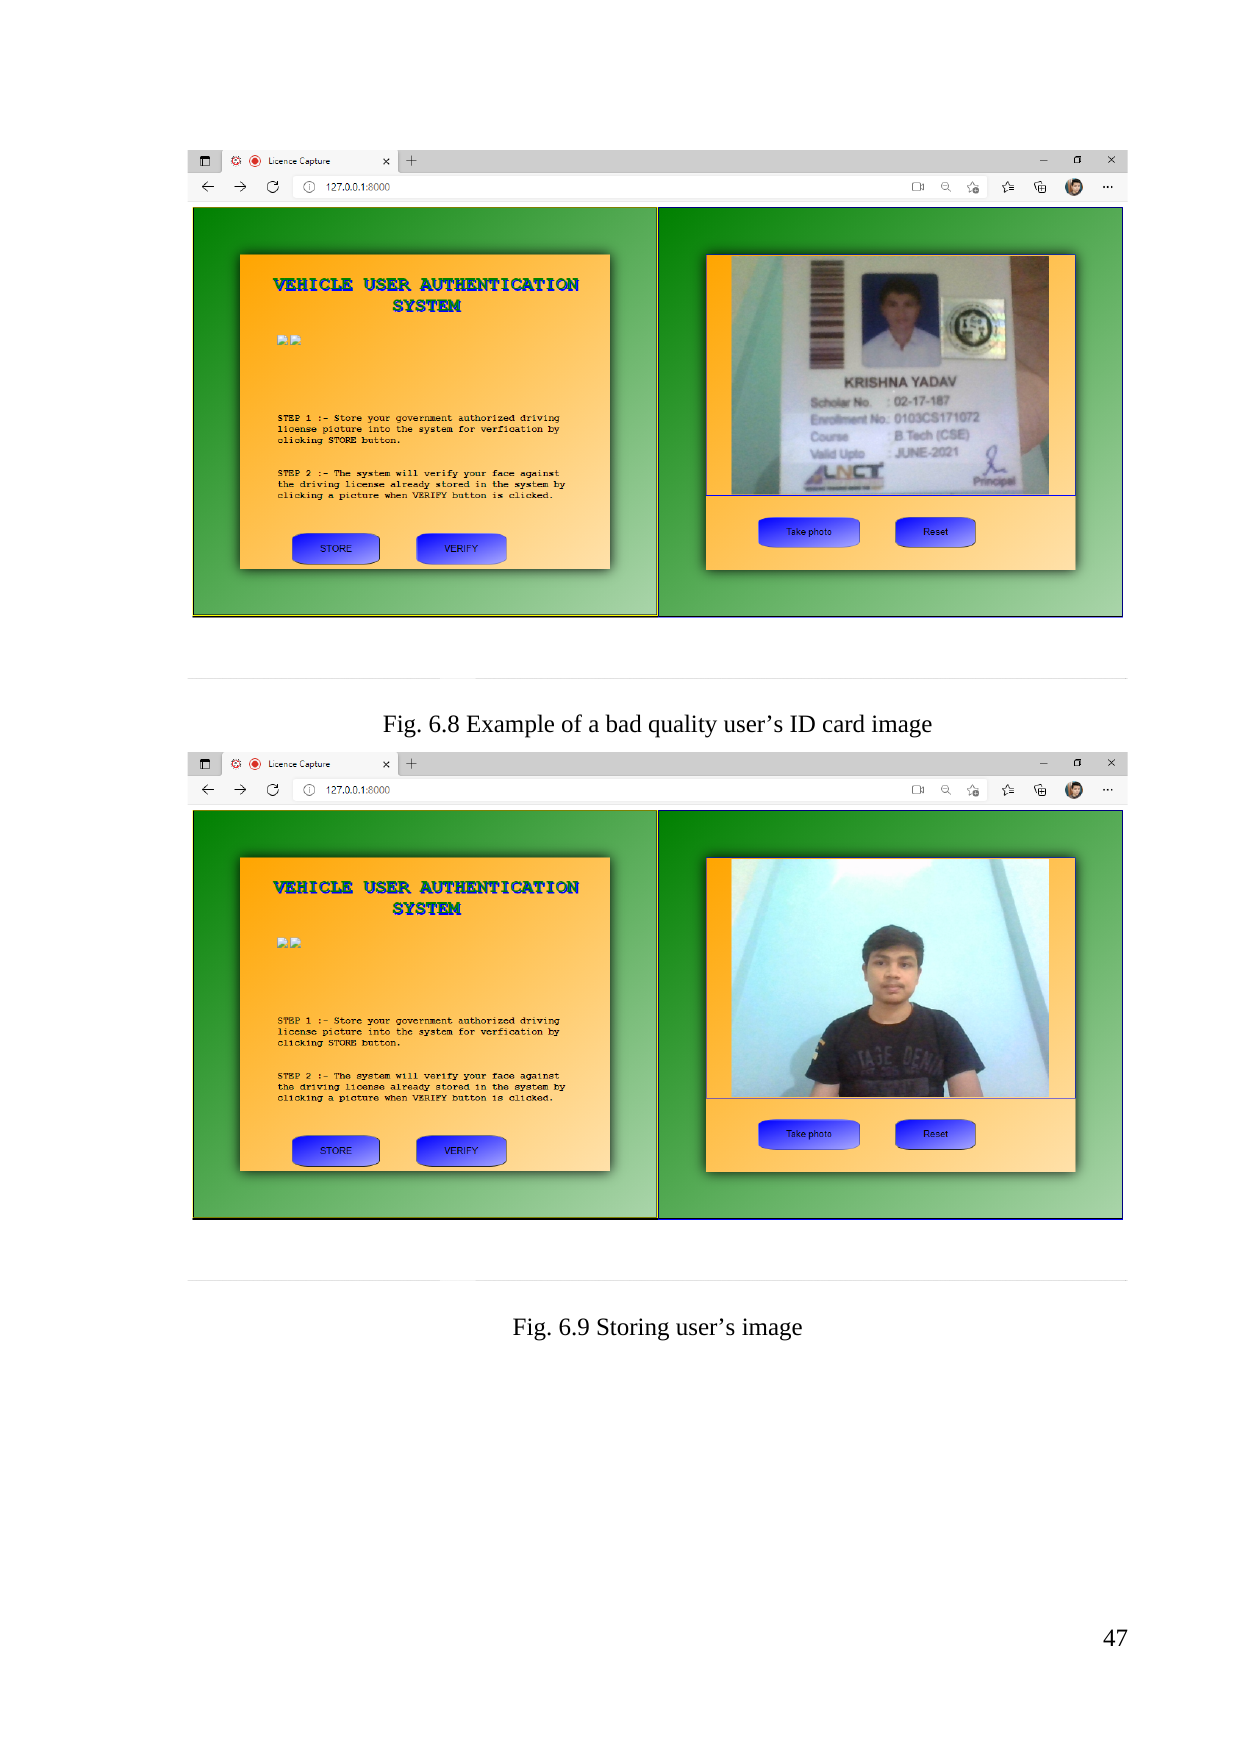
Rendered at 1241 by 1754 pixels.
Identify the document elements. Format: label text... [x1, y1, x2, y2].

picture [187, 752, 1128, 1281]
picture [187, 150, 1128, 679]
text Fig. 6.9 Storing user’s image [187, 1312, 1128, 1341]
text Fig. 6.8 Example of a bad quality user’s ID card image [187, 709, 1128, 738]
